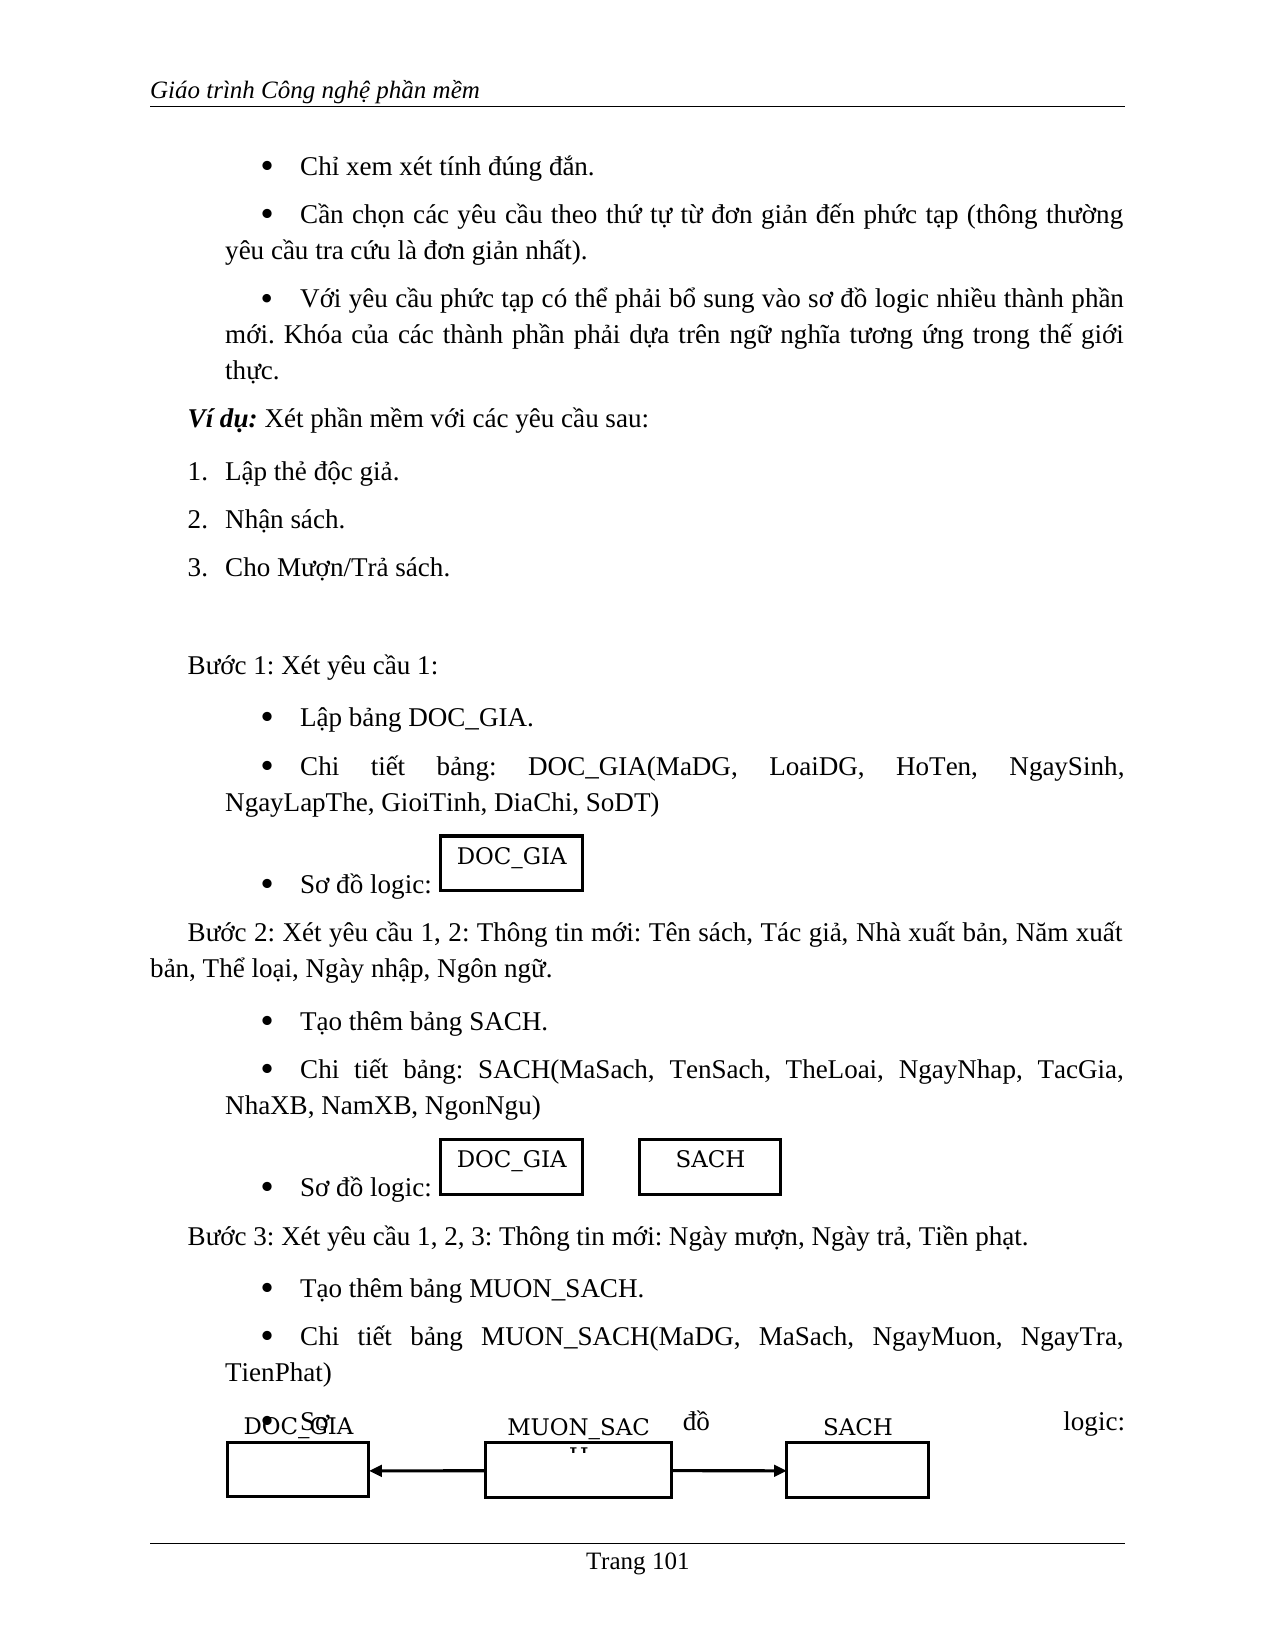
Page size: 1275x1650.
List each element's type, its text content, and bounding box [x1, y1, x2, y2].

list Lập thẻ độc giả. [187, 454, 1125, 486]
list Chỉ xem xét tính đúng đắn. [225, 150, 1125, 181]
list Chi tiết bảng MUON_SACH(MaDG, MaSach, NgayMuon, NgayTra, TienPhat) [225, 1321, 1125, 1387]
text Bước 3: Xét yêu cầu 1, 2, 3: Thông tin mới: Ngày mượn, Ngày trả, Tiền phạt. [150, 1220, 1125, 1251]
text Bước 1: Xét yêu cầu 1: [150, 649, 1125, 680]
list Tạo thêm bảng MUON_SACH. [225, 1272, 1125, 1303]
list Cần chọn các yêu cầu theo thứ tự từ đơn giản đến phức tạp (thông thường yêu cầu tra cứu là đơn giản nhất). [225, 198, 1125, 265]
list Sơ đồ logic: [225, 1404, 1125, 1500]
list Sơ đồ logic: [225, 1137, 1125, 1202]
list Lập bảng DOC_GIA. [225, 701, 1125, 733]
list Tạo thêm bảng SACH. [225, 1004, 1125, 1036]
text Bước 2: Xét yêu cầu 1, 2: Thông tin mới: Tên sách, Tác giả, Nhà xuất bản, Năm xuất bản, Thể loại, Ngày nhập, Ngôn ngữ. [150, 916, 1125, 983]
list Cho Mượn/Trả sách. [187, 551, 1125, 582]
text Ví dụ: Xét phần mềm với các yêu cầu sau: [150, 402, 1125, 433]
list Sơ đồ logic: [225, 834, 1125, 899]
list Chi tiết bảng: SACH(MaSach, TenSach, TheLoai, NgayNhap, TacGia, NhaXB, NamXB, NgonNgu) [225, 1053, 1125, 1120]
list Nhận sách. [187, 503, 1125, 534]
list Chi tiết bảng: DOC_GIA(MaDG, LoaiDG, HoTen, NgaySinh, NgayLapThe, GioiTinh, DiaChi, SoDT) [225, 750, 1125, 817]
list Với yêu cầu phức tạp có thể phải bổ sung vào sơ đồ logic nhiều thành phần mới. Khóa của các thành phần phải dựa trên ngữ nghĩa tương ứng trong thế giới thực. [225, 282, 1125, 385]
